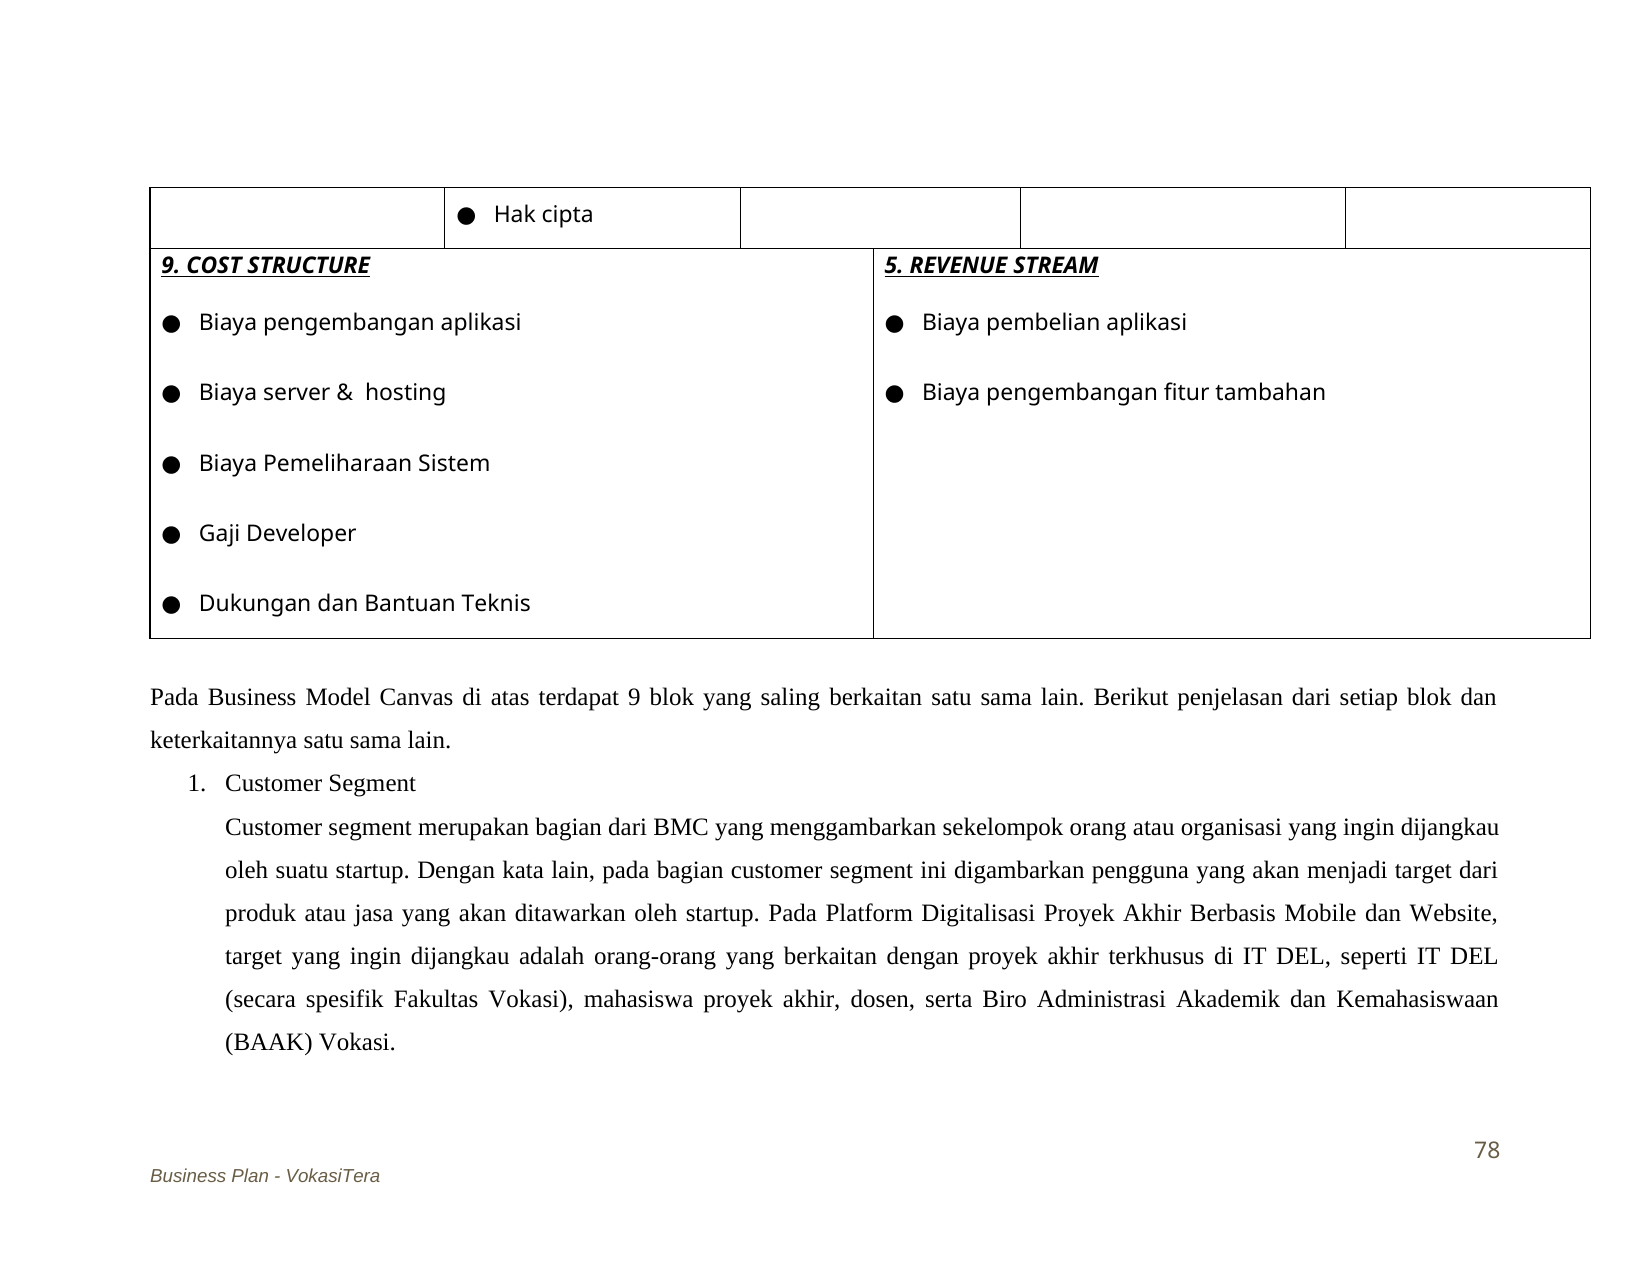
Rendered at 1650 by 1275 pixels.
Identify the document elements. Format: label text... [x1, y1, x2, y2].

table_cell 9. COST STRUCTURE Biaya pengembangan aplikasi Biaya server & hosting Biaya Pemeliharaan Sistem Gaji Developer Dukungan dan Bantuan Teknis [151, 249, 873, 638]
table_cell 5. REVENUE STREAM Biaya pembelian aplikasi Biaya pengembangan fitur tambahan [874, 249, 1590, 638]
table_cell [1021, 188, 1345, 248]
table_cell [445, 188, 740, 248]
text Pada Business Model Canvas di atas terdapat 9 blok yang saling berkaitan satu sama lain. Berikut penjelasan dari setiap blok dan keterkaitannya satu sama lain. [150, 682, 1500, 754]
list Customer Segment [187, 768, 1500, 797]
text Customer segment merupakan bagian dari BMC yang menggambarkan sekelompok orang atau organisasi yang ingin dijangkau oleh suatu startup. Dengan kata lain, pada bagian customer segment ini digambarkan pengguna yang akan menjadi target dari produk atau jasa yang akan ditawarkan oleh startup. Pada Platform Digitalisasi Proyek Akhir Berbasis Mobile dan Website, target yang ingin dijangkau adalah orang-orang yang berkaitan dengan proyek akhir terkhusus di IT DEL, seperti IT DEL (secara spesifik Fakultas Vokasi), mahasiswa proyek akhir, dosen, serta Biro Administrasi Akademik dan Kemahasiswaan (BAAK) Vokasi. [225, 812, 1500, 1056]
